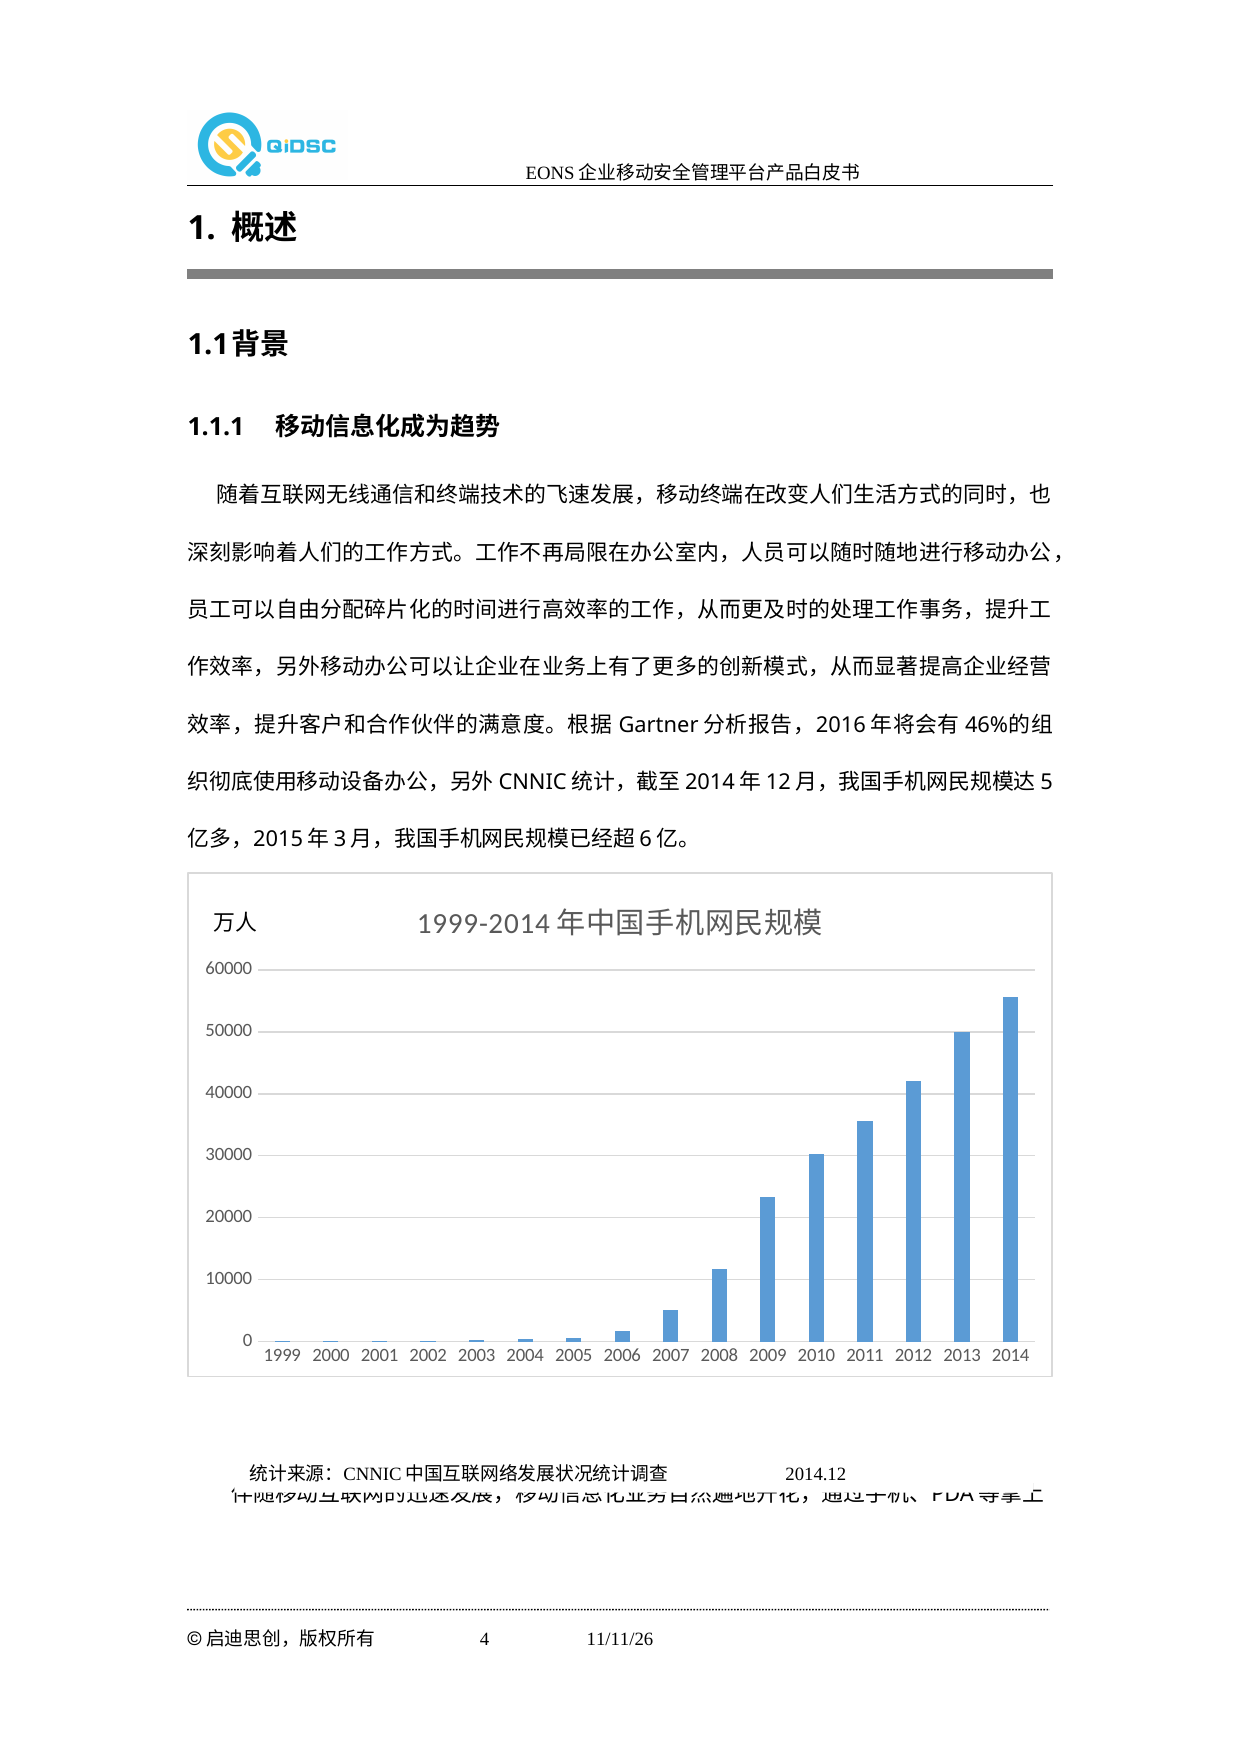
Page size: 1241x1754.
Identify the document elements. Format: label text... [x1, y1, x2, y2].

subtitle 背景 [187, 304, 1053, 380]
text 随着互联网无线通信和终端技术的飞速发展，移动终端在改变人们生活方式的同时，也深刻影响着人们的工作方式。工作不再局限在办公室内，人员可以随时随地进行移动办公，员工可以自由分配碎片化的时间进行高效率的工作，从而更及时的处理工作事务，提升工作效率，另外移动办公可以让企业在业务上有了更多的创新模式，从而显著提高企业经营效率，提升客户和合作伙伴的满意度。根据Gartner分析报告，2016年将会有46%的组织彻底使用移动设备办公，另外CNNIC统计，截至2014年12月，我国手机网民规模达5亿多，2015年3月，我国手机网民规模已经超6亿。 [187, 474, 1053, 856]
text 伴随移动互联网的迅速发展，移动信息化业务自然遍地开花，通过手机、PDA等掌上 [187, 1473, 1053, 1511]
subtitle 移动信息化成为趋势 [187, 405, 1053, 444]
picture [187, 110, 348, 180]
subtitle 概述 [187, 187, 1053, 269]
